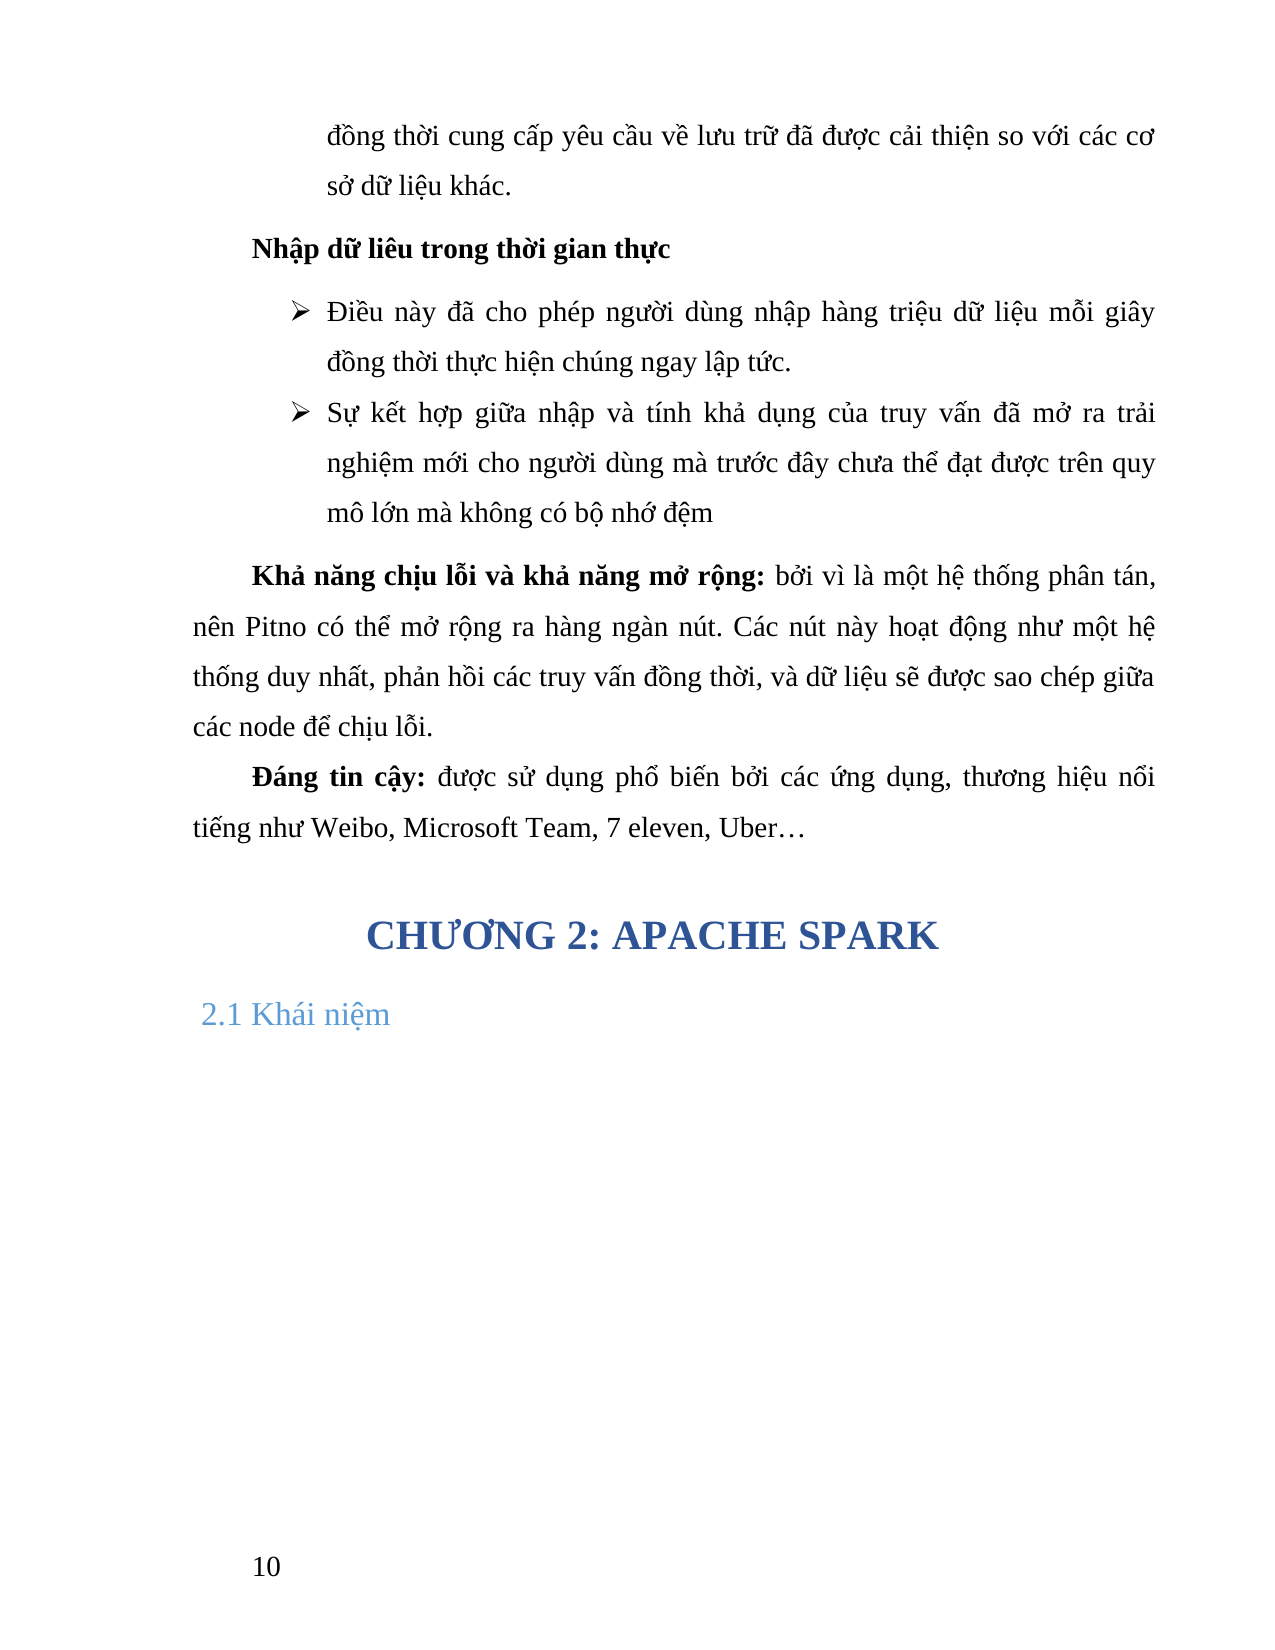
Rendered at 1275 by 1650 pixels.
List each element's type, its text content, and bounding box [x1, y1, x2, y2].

text Đáng tin cậy: được sử dụng phổ biến bởi các ứng dụng, thương hiệu nổi tiếng như Weibo, Microsoft Team, 7 eleven, Uber… [193, 759, 1157, 843]
list Sự kết hợp giữa nhập và tính khả dụng của truy vấn đã mở ra trải nghiệm mới cho người dùng mà trước đây chưa thể đạt được trên quy mô lớn mà không có bộ nhớ đệm [289, 395, 1157, 529]
list Điều này đã cho phép người dùng nhập hàng triệu dữ liệu mỗi giây đồng thời thực hiện chúng ngay lập tức. [289, 294, 1157, 378]
title CHƯƠNG 2: APACHE SPARK [148, 910, 1157, 958]
text Khả năng chịu lỗi và khả năng mở rộng: bởi vì là một hệ thống phân tán, nên Pitno có thể mở rộng ra hàng ngàn nút. Các nút này hoạt động như một hệ thống duy nhất, phản hồi các truy vấn đồng thời, và dữ liệu sẽ được sao chép giữa các node để chịu lỗi. [193, 558, 1157, 743]
subtitle 2.1 Khái niệm [201, 994, 1157, 1033]
text Nhập dữ liêu trong thời gian thực [193, 231, 1157, 265]
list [289, 118, 1157, 202]
